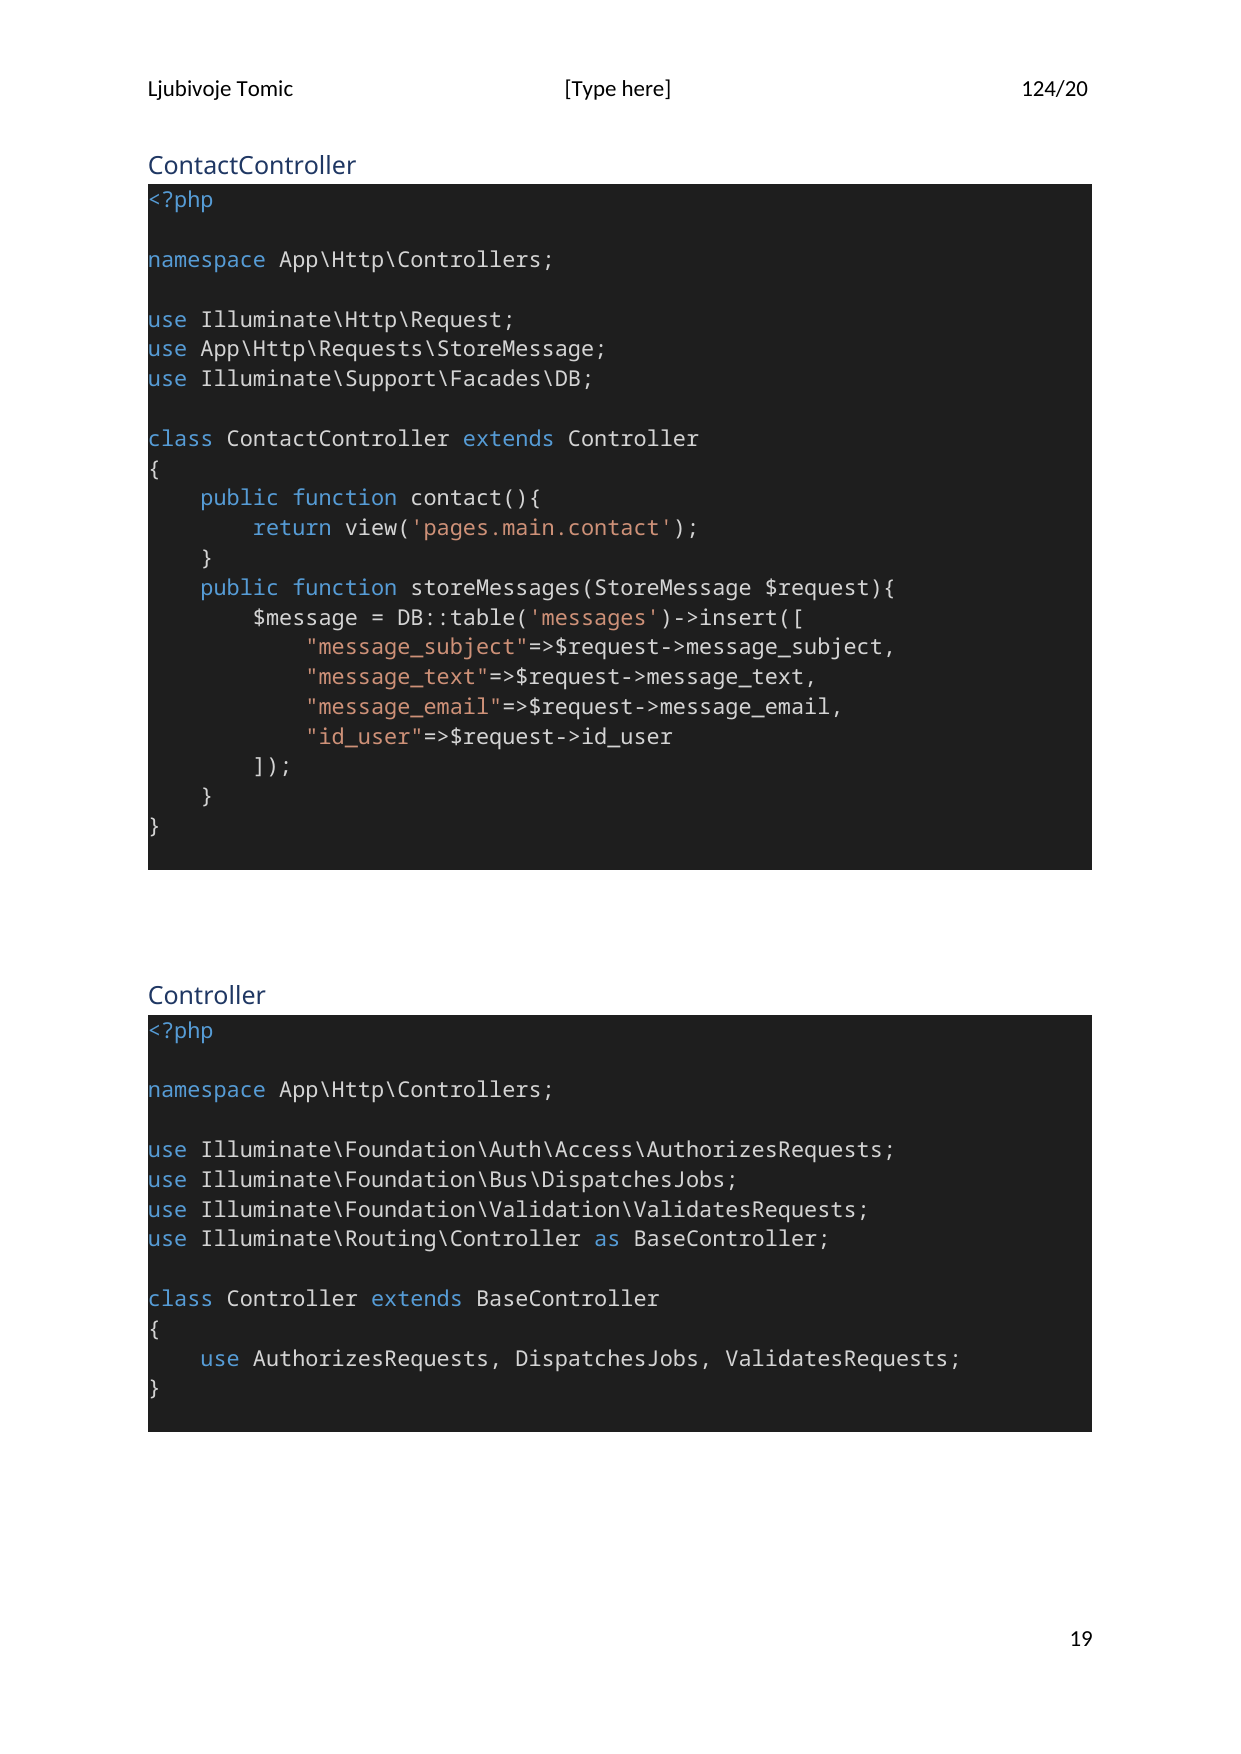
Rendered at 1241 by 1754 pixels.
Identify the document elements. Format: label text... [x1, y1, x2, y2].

text use AuthorizesRequests, DispatchesJobs, ValidatesRequests; [148, 1342, 1092, 1372]
text use Illuminate\Foundation\Bus\DispatchesJobs; [148, 1164, 1092, 1193]
text public function contact(){ [148, 482, 1092, 512]
text } [148, 1372, 1092, 1402]
text } [148, 810, 1092, 840]
text return view('pages.main.contact'); [148, 512, 1092, 542]
text use Illuminate\Http\Request; [148, 304, 1092, 333]
subtitle Controller [148, 978, 1092, 1012]
text ]); [148, 751, 1092, 780]
text namespace App\Http\Controllers; [148, 1074, 1092, 1104]
text "message_subject"=>$request->message_subject, [148, 631, 1092, 661]
text use Illuminate\Foundation\Validation\ValidatesRequests; [148, 1193, 1092, 1223]
text use Illuminate\Routing\Controller as BaseController; [148, 1223, 1092, 1253]
subtitle ContactController [148, 148, 1092, 182]
text public function storeMessages(StoreMessage $request){ [148, 572, 1092, 602]
text } [148, 542, 1092, 572]
text "id_user"=>$request->id_user [148, 721, 1092, 751]
text "message_text"=>$request->message_text, [148, 661, 1092, 691]
text <?php [148, 184, 1092, 214]
text <?php [148, 1015, 1092, 1044]
text use App\Http\Requests\StoreMessage; [148, 333, 1092, 363]
text { [148, 1313, 1092, 1342]
text class ContactController extends Controller [148, 423, 1092, 453]
text "message_email"=>$request->message_email, [148, 691, 1092, 721]
text use Illuminate\Foundation\Auth\Access\AuthorizesRequests; [148, 1134, 1092, 1164]
text $message = DB::table('messages')->insert([ [148, 602, 1092, 631]
text class Controller extends BaseController [148, 1283, 1092, 1313]
text use Illuminate\Support\Facades\DB; [148, 363, 1092, 393]
text { [148, 453, 1092, 482]
text } [148, 780, 1092, 810]
text namespace App\Http\Controllers; [148, 244, 1092, 274]
